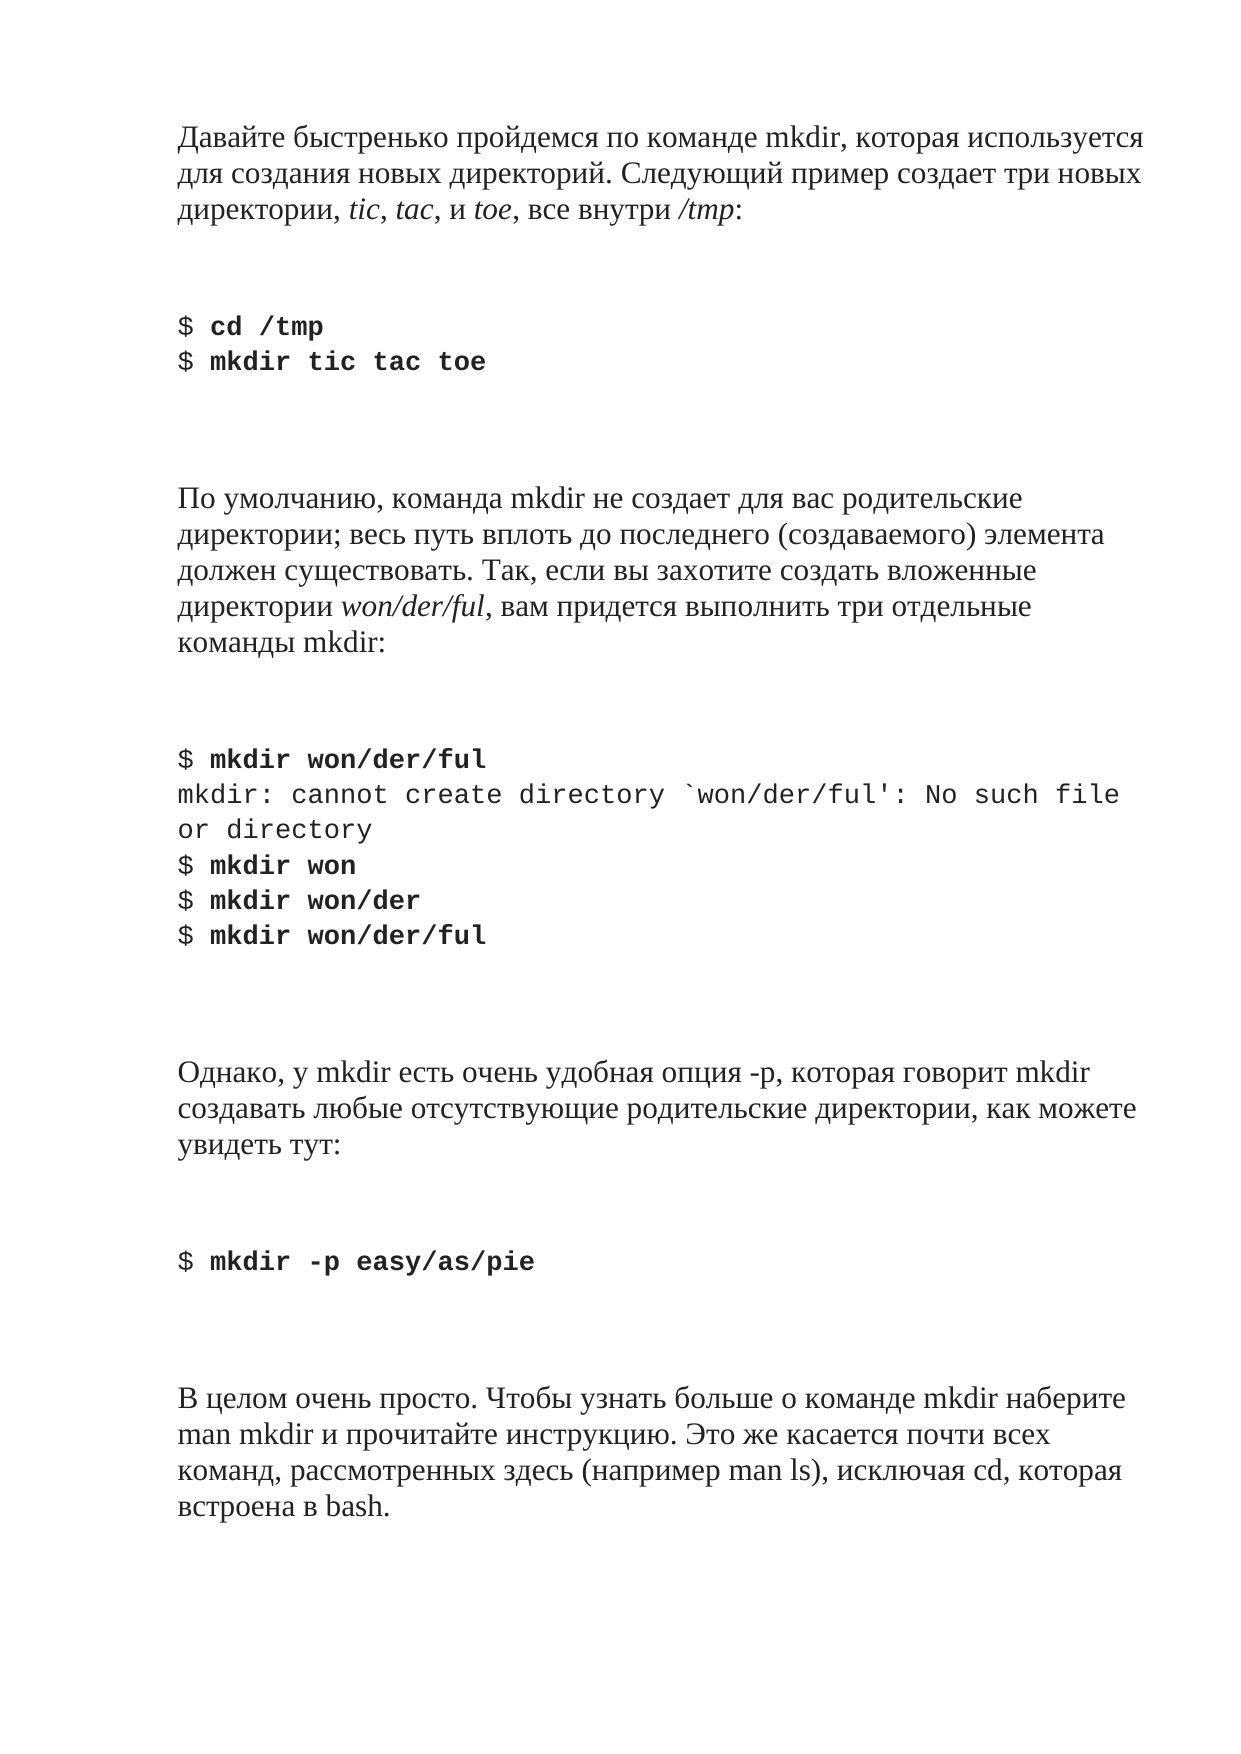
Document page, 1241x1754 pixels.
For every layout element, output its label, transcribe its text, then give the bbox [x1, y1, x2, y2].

text По умолчанию, команда mkdir не создает для вас родительские директории; весь путь вплоть до последнего (создаваемого) элемента должен существовать. Так, если вы захотите создать вложенные директории won/der/ful, вам придется выполнить три отдельные команды mkdir: [177, 479, 1152, 659]
text Однако, у mkdir есть очень удобная опция -p, которая говорит mkdir создавать любые отсутствующие родительские директории, как можете увидеть тут: [177, 1054, 1152, 1162]
text $ mkdir won/der/ful mkdir: cannot create directory `won/der/ful': No such file or directory $ mkdir won $ mkdir won/der $ mkdir won/der/ful [177, 659, 1152, 1029]
text В целом очень просто. Чтобы узнать больше о команде mkdir наберите man mkdir и прочитайте инструкцию. Это же касается почти всех команд, рассмотренных здесь (например man ls), исключая cd, которая встроена в bash. [177, 1380, 1152, 1523]
text $ cd /tmp $ mkdir tic tac toe [177, 226, 1152, 454]
text Давайте быстренько пройдемся по команде mkdir, которая используется для создания новых директорий. Следующий пример создает три новых директории, tic, tac, и toe, все внутри /tmp: [177, 118, 1152, 226]
text $ mkdir -p easy/as/pie [177, 1162, 1152, 1355]
